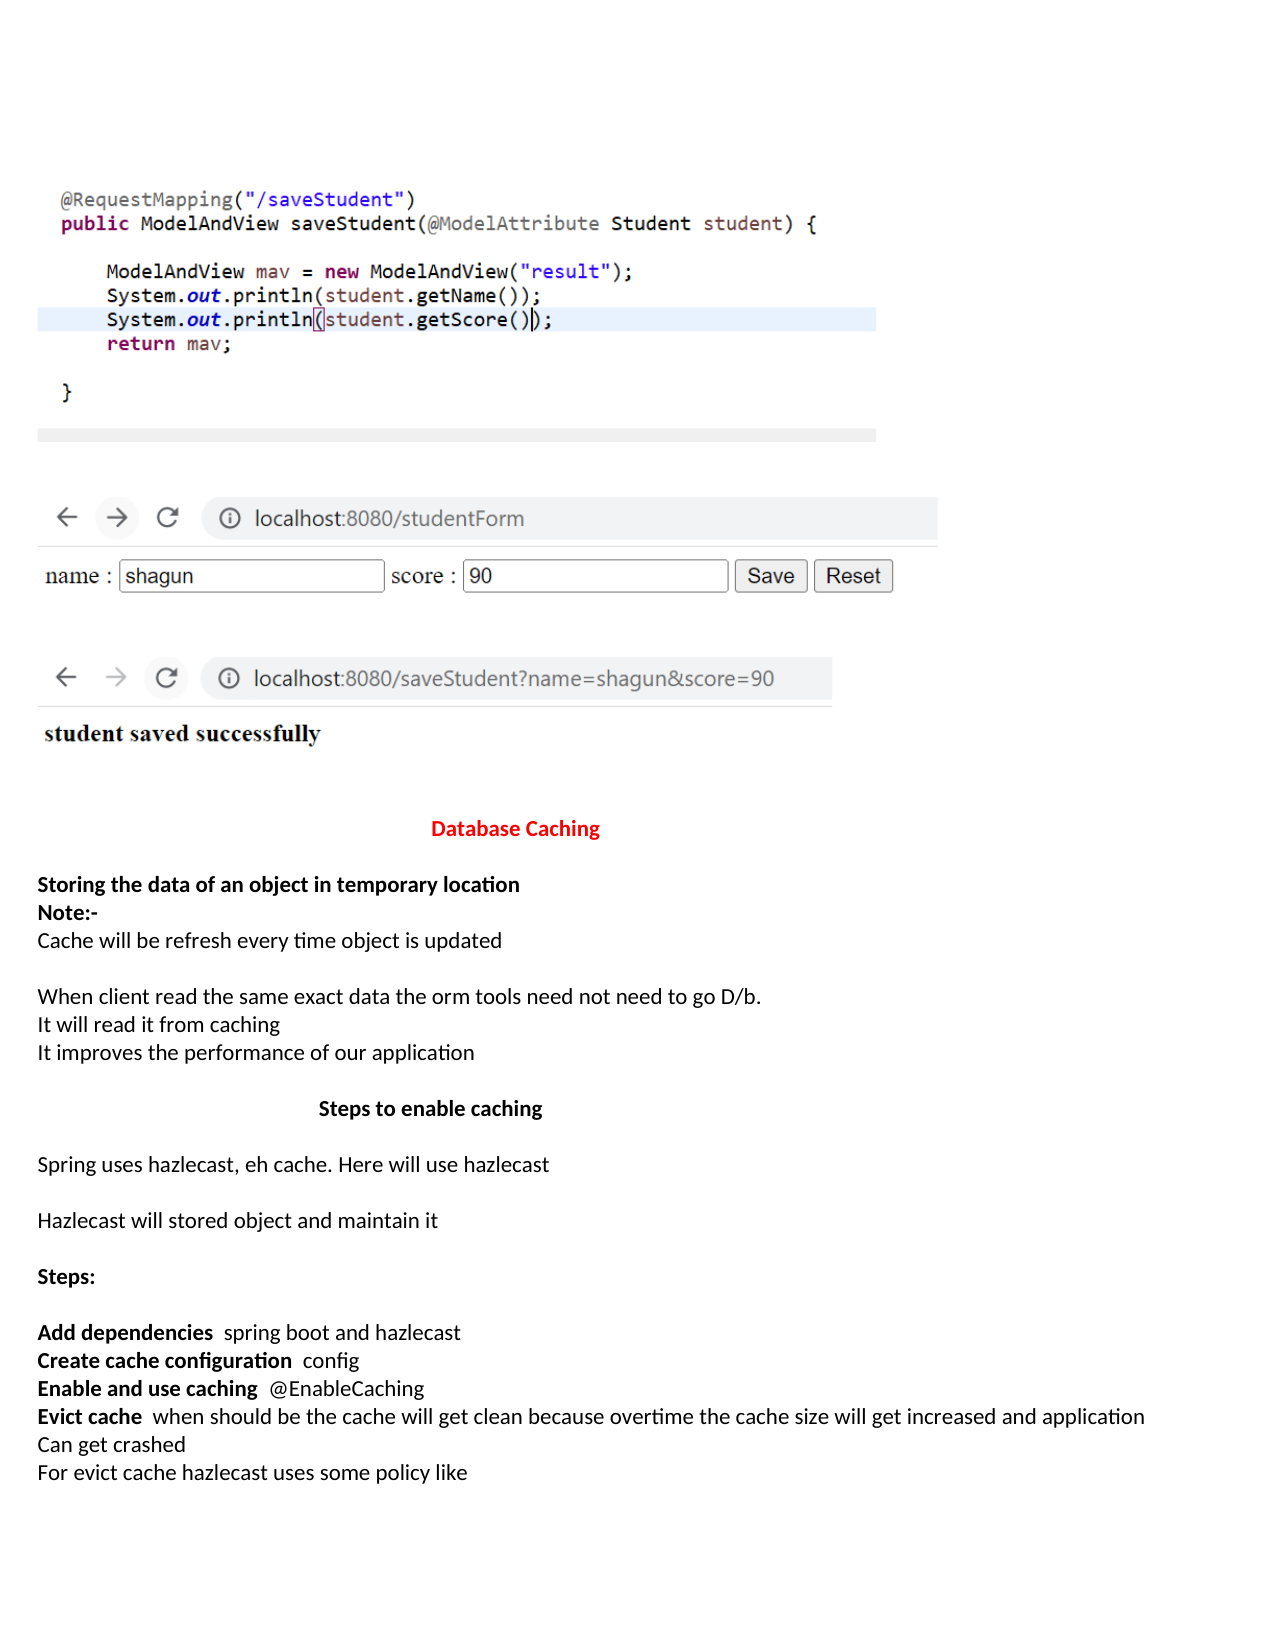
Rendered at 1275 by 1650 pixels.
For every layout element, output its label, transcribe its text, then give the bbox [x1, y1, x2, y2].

text Add dependencies spring boot and hazlecast [37, 1318, 1219, 1346]
text It improves the performance of our application [37, 1038, 1219, 1066]
text Evict cache when should be the cache will get clean because overtime the cache size will get increased and application [37, 1402, 1219, 1430]
text Spring uses hazlecast, eh cache. Here will use hazlecast [37, 1150, 1219, 1178]
text Note:- [37, 898, 1219, 926]
text Database Caching [431, 814, 1219, 842]
text Storing the data of an object in temporary location [37, 870, 1219, 898]
text Enable and use caching @EnableCaching [37, 1374, 1219, 1402]
picture [37, 178, 877, 442]
text Create cache configuration config [37, 1346, 1219, 1374]
text Steps: [37, 1262, 1219, 1290]
text Cache will be refresh every time object is updated [37, 926, 1219, 954]
picture [37, 497, 938, 630]
text Steps to enable caching [319, 1094, 1219, 1122]
text It will read it from caching [37, 1010, 1219, 1038]
text For evict cache hazlecast uses some policy like [37, 1458, 1219, 1486]
text Hazlecast will stored object and maintain it [37, 1206, 1219, 1234]
text When client read the same exact data the orm tools need not need to go D/b. [37, 982, 1219, 1010]
text Can get crashed [37, 1430, 1219, 1458]
picture [37, 657, 833, 758]
